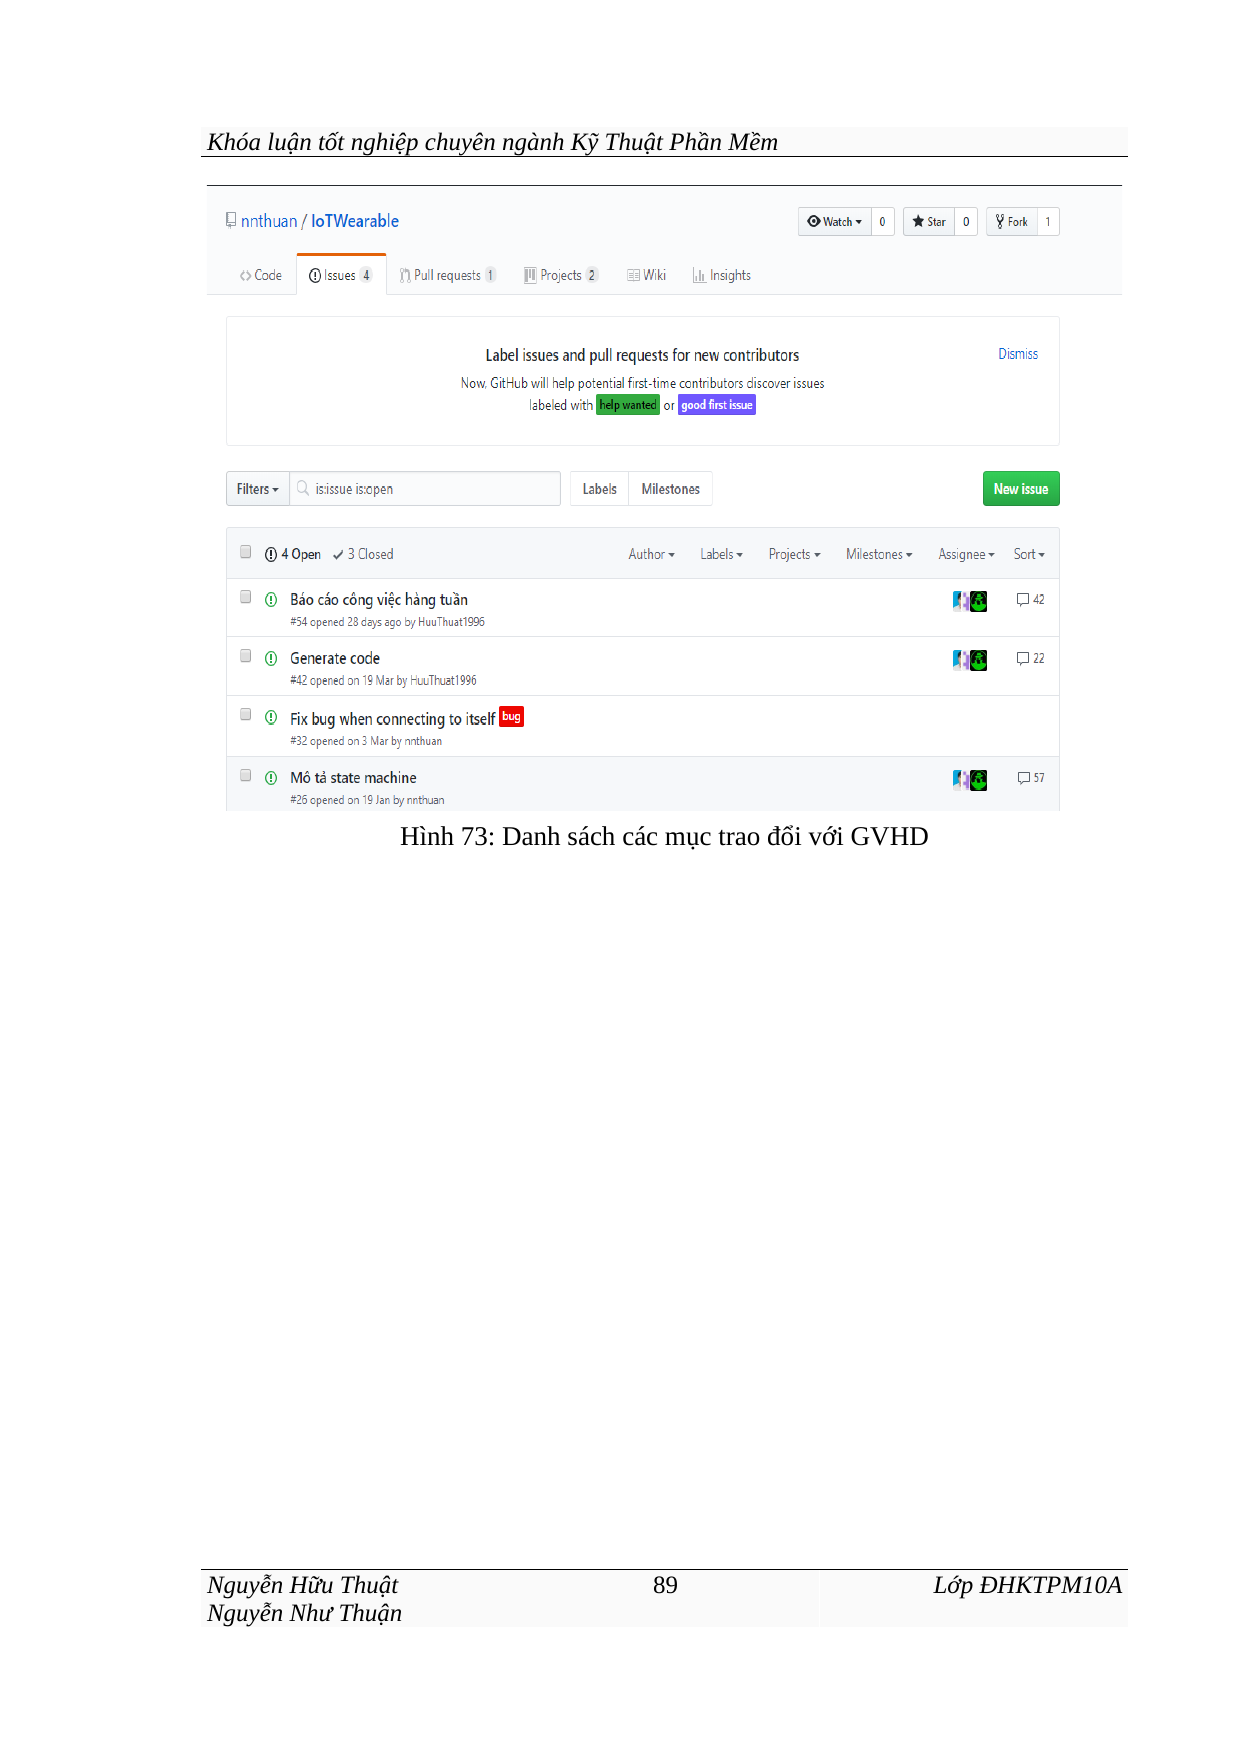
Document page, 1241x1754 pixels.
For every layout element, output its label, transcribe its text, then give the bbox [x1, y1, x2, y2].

picture [206, 185, 1123, 811]
